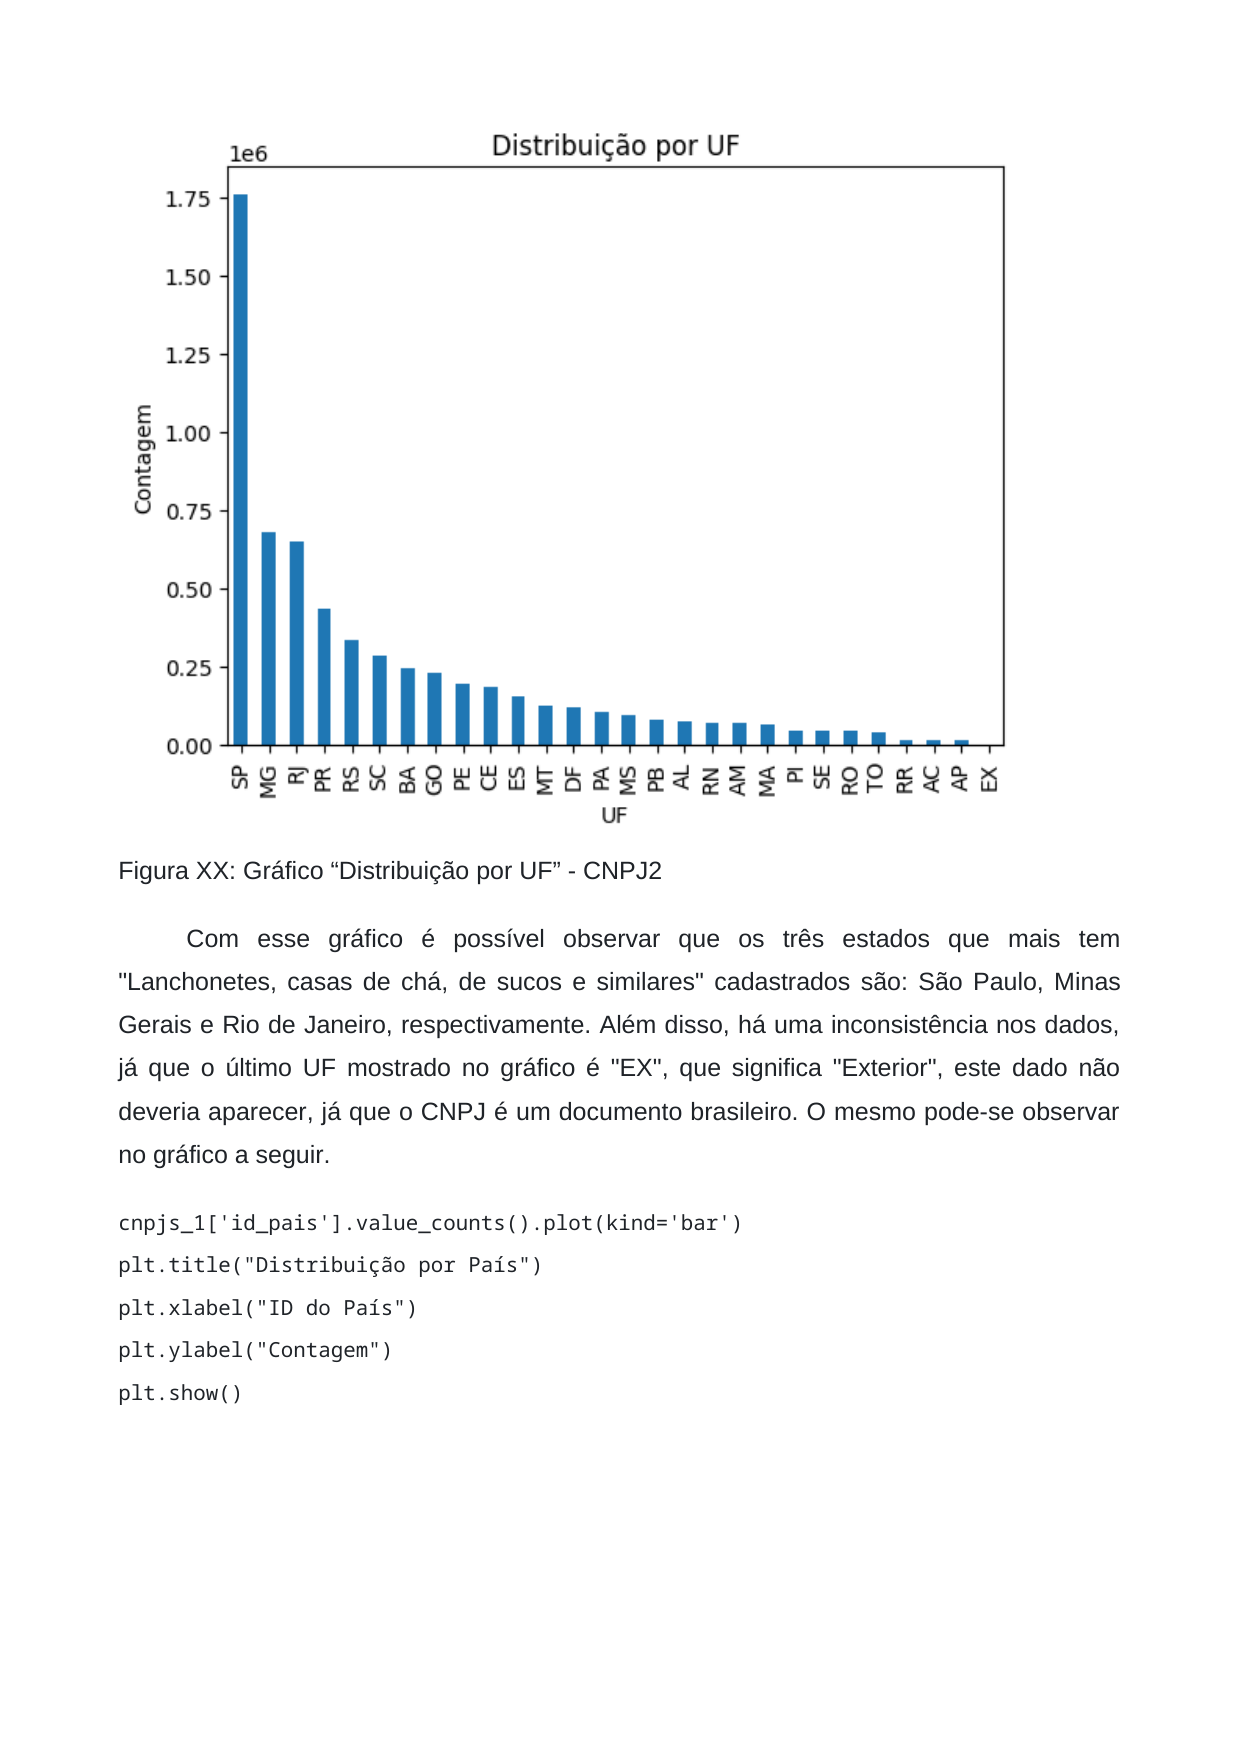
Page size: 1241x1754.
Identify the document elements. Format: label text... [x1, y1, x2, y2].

text plt.title("Distribuição por País") [118, 1250, 1122, 1279]
text Com esse gráfico é possível observar que os três estados que mais tem "Lanchonetes, casas de chá, de sucos e similares" cadastrados são: São Paulo, Minas Gerais e Rio de Janeiro, respectivamente. Além disso, há uma inconsistência nos dados, já que o último UF mostrado no gráfico é "EX", que significa "Exterior", este dado não deveria aparecer, já que o CNPJ é um documento brasileiro. O mesmo pode-se observar no gráfico a seguir. [118, 924, 1122, 1168]
text plt.xlabel("ID do País") [118, 1293, 1122, 1321]
text plt.ylabel("Contagem") [118, 1336, 1122, 1364]
text plt.show() [118, 1378, 1122, 1407]
text cnpjs_1['id_pais'].value_counts().plot(kind='bar') [118, 1208, 1122, 1236]
picture [118, 118, 1019, 842]
